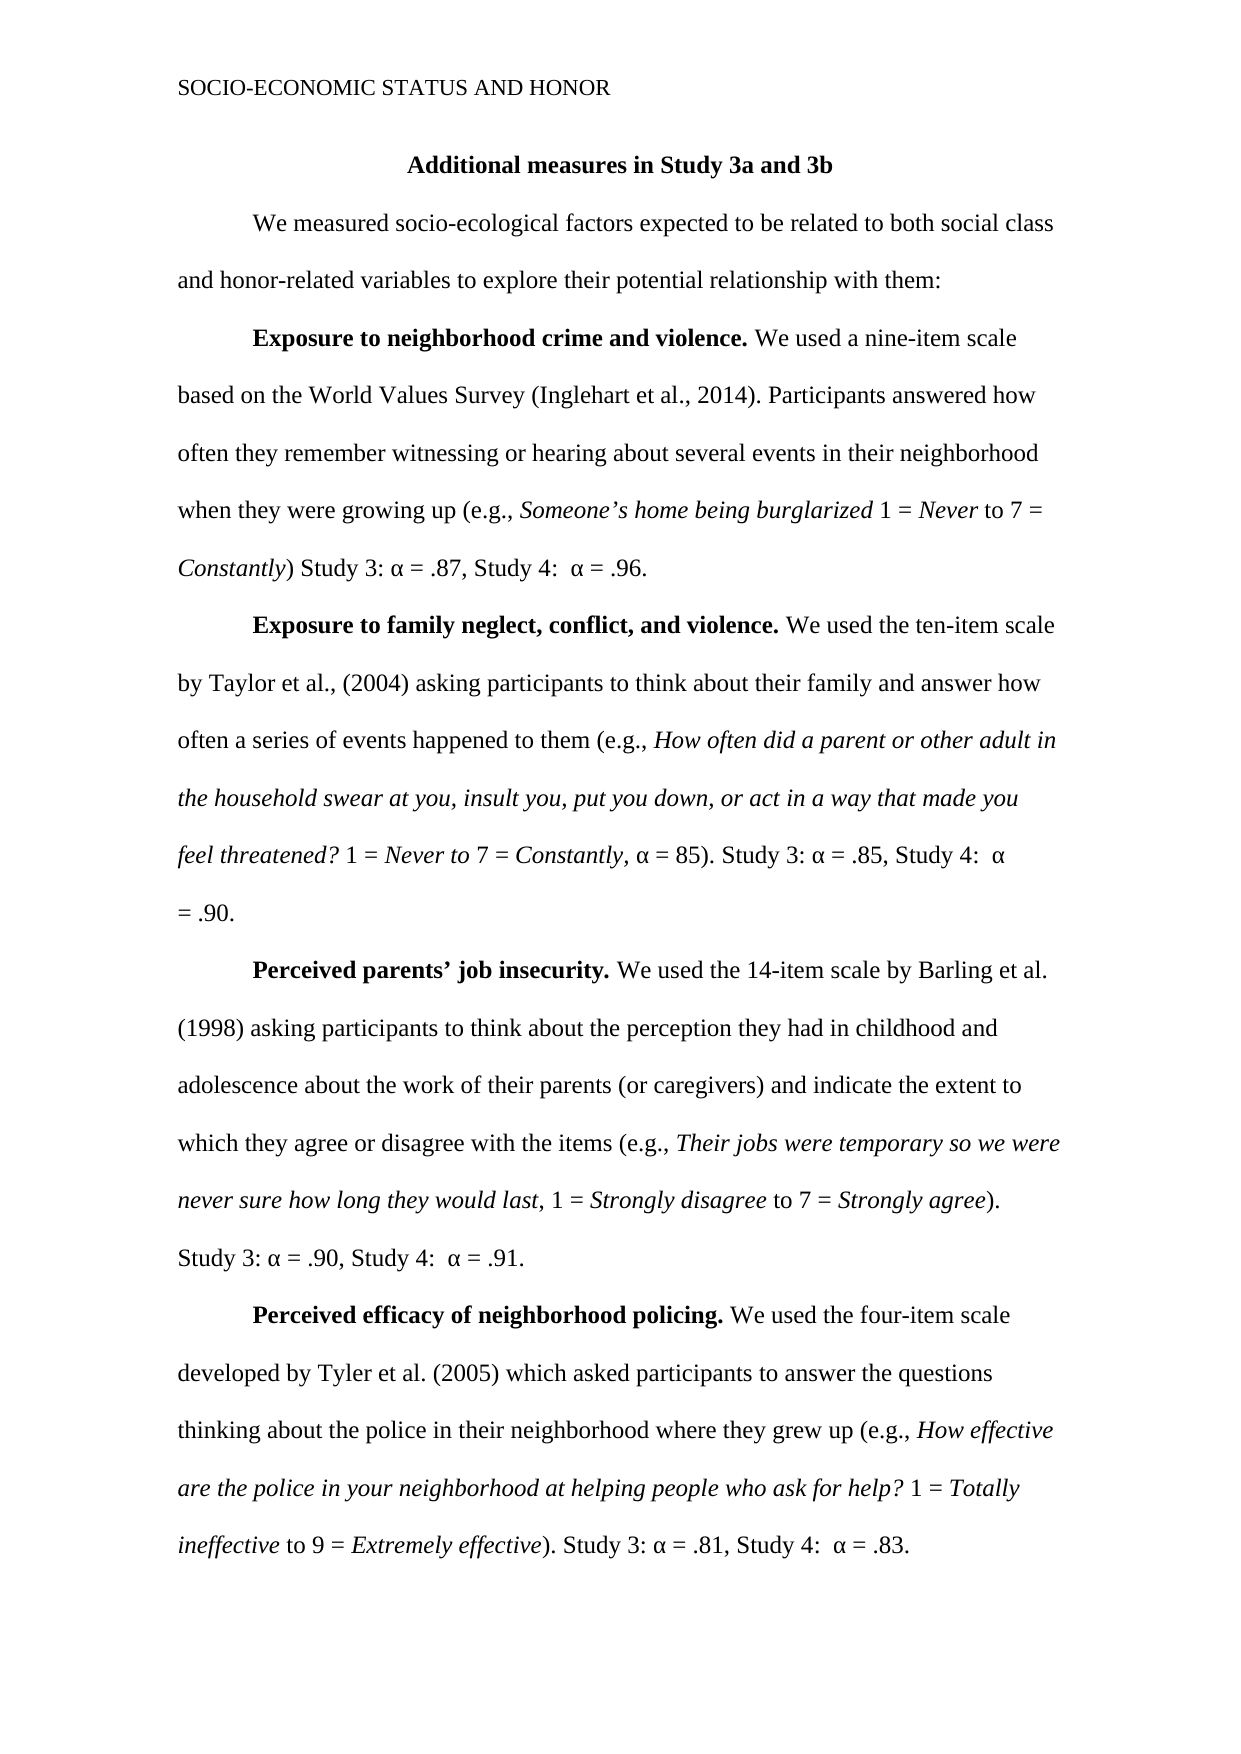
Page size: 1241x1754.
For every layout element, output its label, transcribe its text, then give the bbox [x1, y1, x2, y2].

text Exposure to family neglect, conflict, and violence. We used the ten-item scale by Taylor et al., (2004) asking participants to think about their family and answer how often a series of events happened to them (e.g., How often did a parent or other adult in the household swear at you, insult you, put you down, or act in a way that made you feel threatened? 1 = Never to 7 = Constantly, α = 85). Study 3: α = .85, Study 4: α = .90. [177, 611, 1063, 927]
text Perceived parents’ job insecurity. We used the 14-item scale by Barling et al. (1998) asking participants to think about the perception they had in childhood and adolescence about the work of their parents (or caregivers) and indicate the extent to which they agree or disagree with the items (e.g., Their jobs were temporary so we were never sure how long they would last, 1 = Strongly disagree to 7 = Strongly agree). Study 3: α = .90, Study 4: α = .91. [177, 956, 1063, 1272]
text We measured socio-ecological factors expected to be related to both social class and honor-related variables to explore their potential relationship with them: [177, 208, 1063, 294]
text Exposure to neighborhood crime and violence. We used a nine-item scale based on the World Values Survey (Inglehart et al., 2014). Participants answered how often they remember witnessing or hearing about several events in their neighborhood when they were growing up (e.g., Someone’s home being burglarized 1 = Never to 7 = Constantly) Study 3: α = .87, Study 4: α = .96. [177, 323, 1063, 582]
text Perceived efficacy of neighborhood policing. We used the four-item scale developed by Tyler et al. (2005) which asked participants to answer the questions thinking about the police in their neighborhood where they grew up (e.g., How effective are the police in your neighborhood at helping people who ask for help? 1 = Totally ineffective to 9 = Extremely effective). Study 3: α = .81, Study 4: α = .83. [177, 1301, 1063, 1559]
text Additional measures in Study 3a and 3b [177, 151, 1063, 179]
